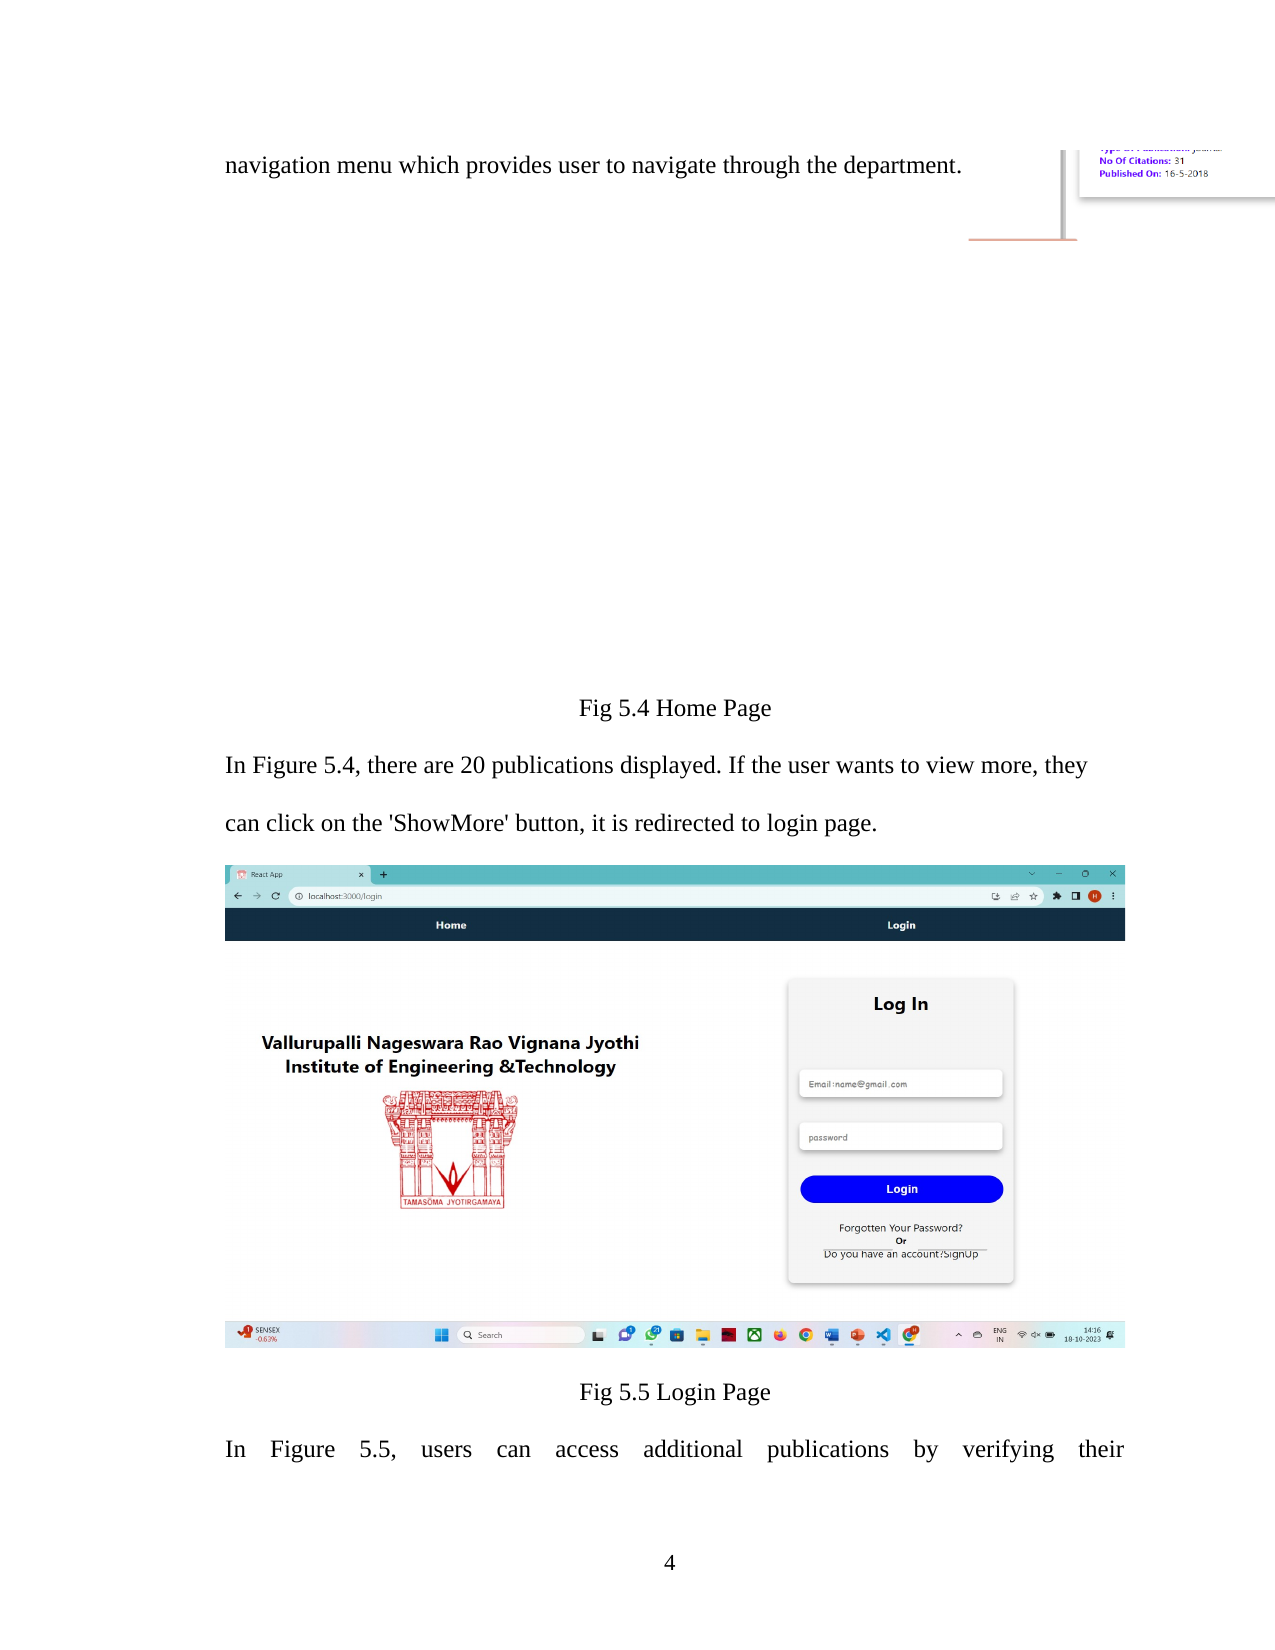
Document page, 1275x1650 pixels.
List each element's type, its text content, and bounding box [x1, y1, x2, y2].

picture [225, 865, 1125, 1348]
text Fig 5.5 Login Page [225, 1377, 1125, 1406]
picture [968, 150, 1275, 241]
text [225, 1434, 1125, 1463]
text In Figure 5.4, there are 20 publications displayed. If the user wants to view more, they can click on the 'ShowMore' button, it is redirected to login page. [225, 750, 1125, 836]
text Fig 5.4 Home Page [225, 693, 1125, 721]
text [225, 150, 1125, 666]
